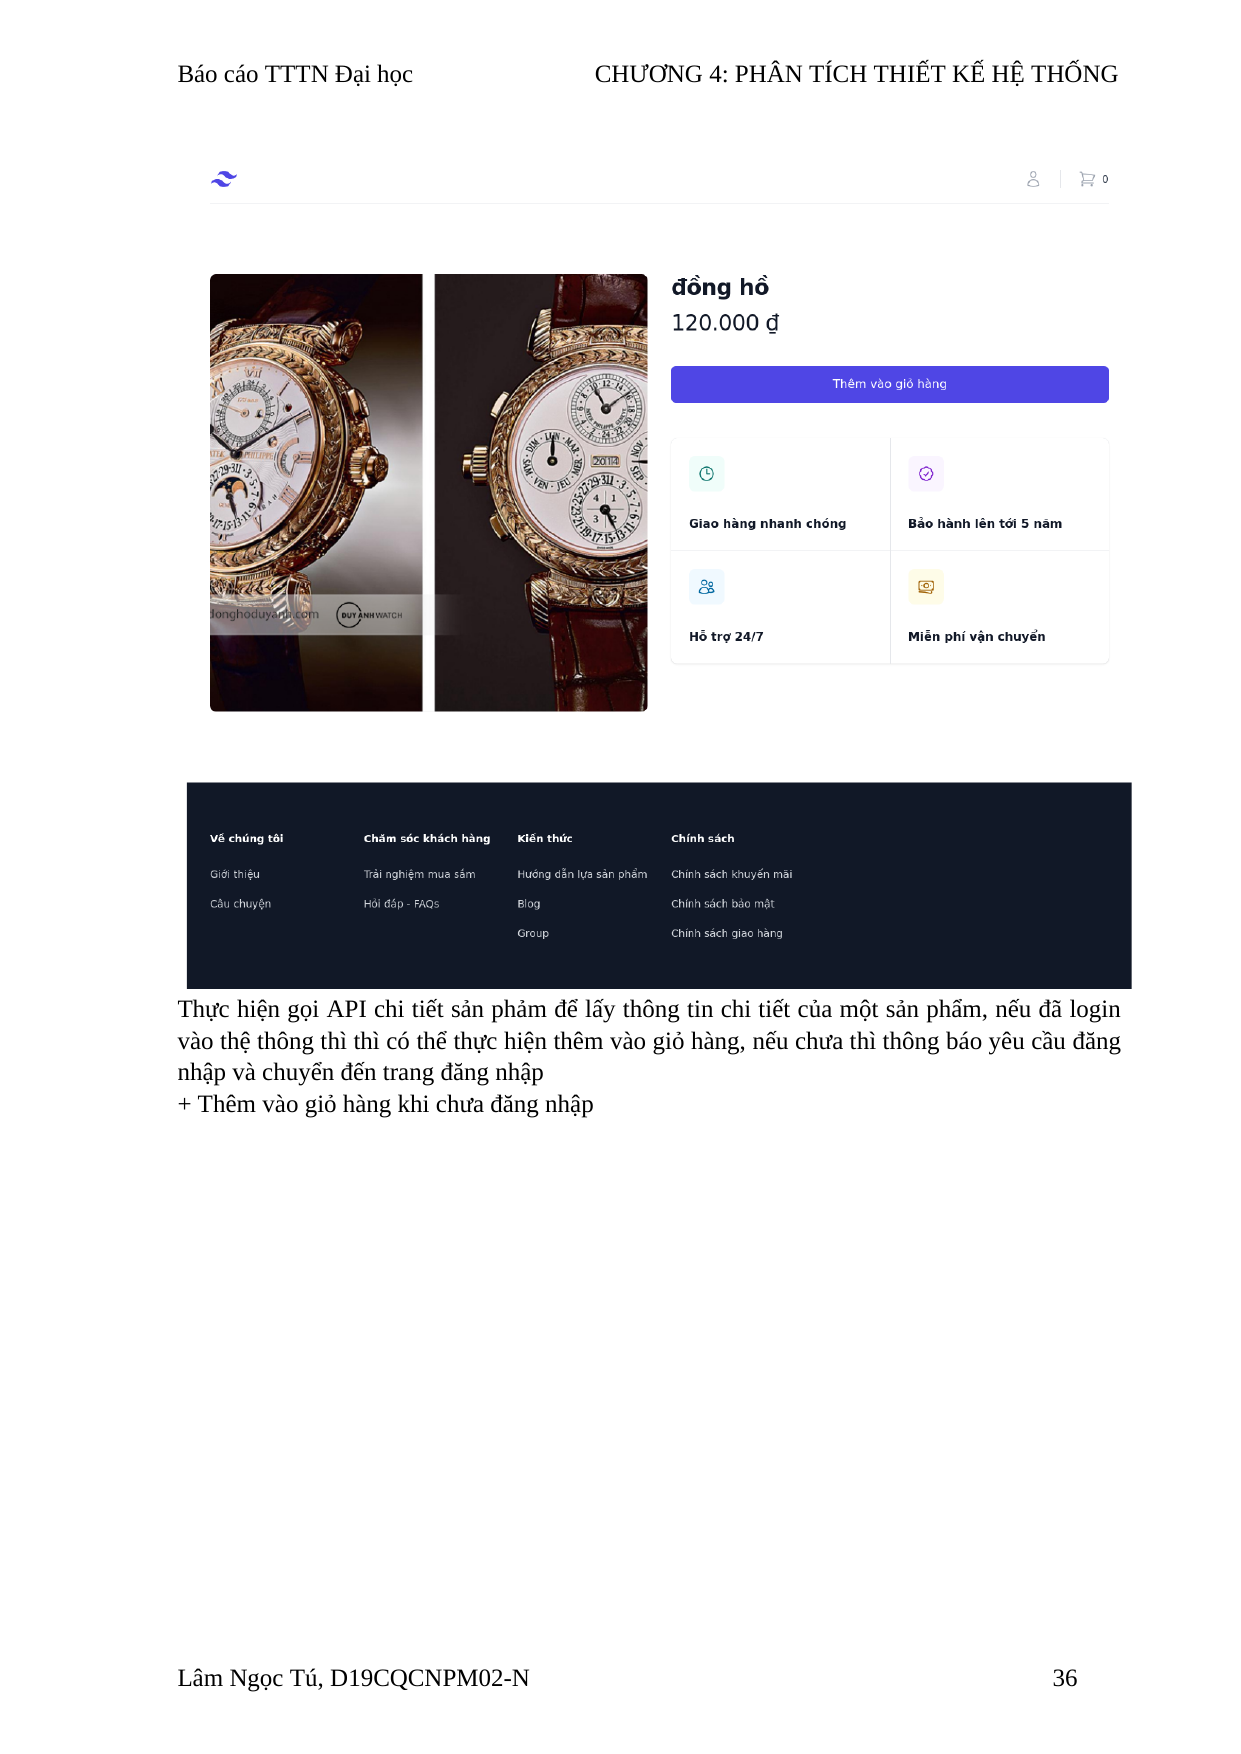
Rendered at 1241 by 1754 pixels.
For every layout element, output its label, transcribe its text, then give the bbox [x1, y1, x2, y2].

list + Thêm vào giỏ hàng khi chưa đăng nhập [177, 1089, 1122, 1118]
picture [186, 155, 1132, 989]
